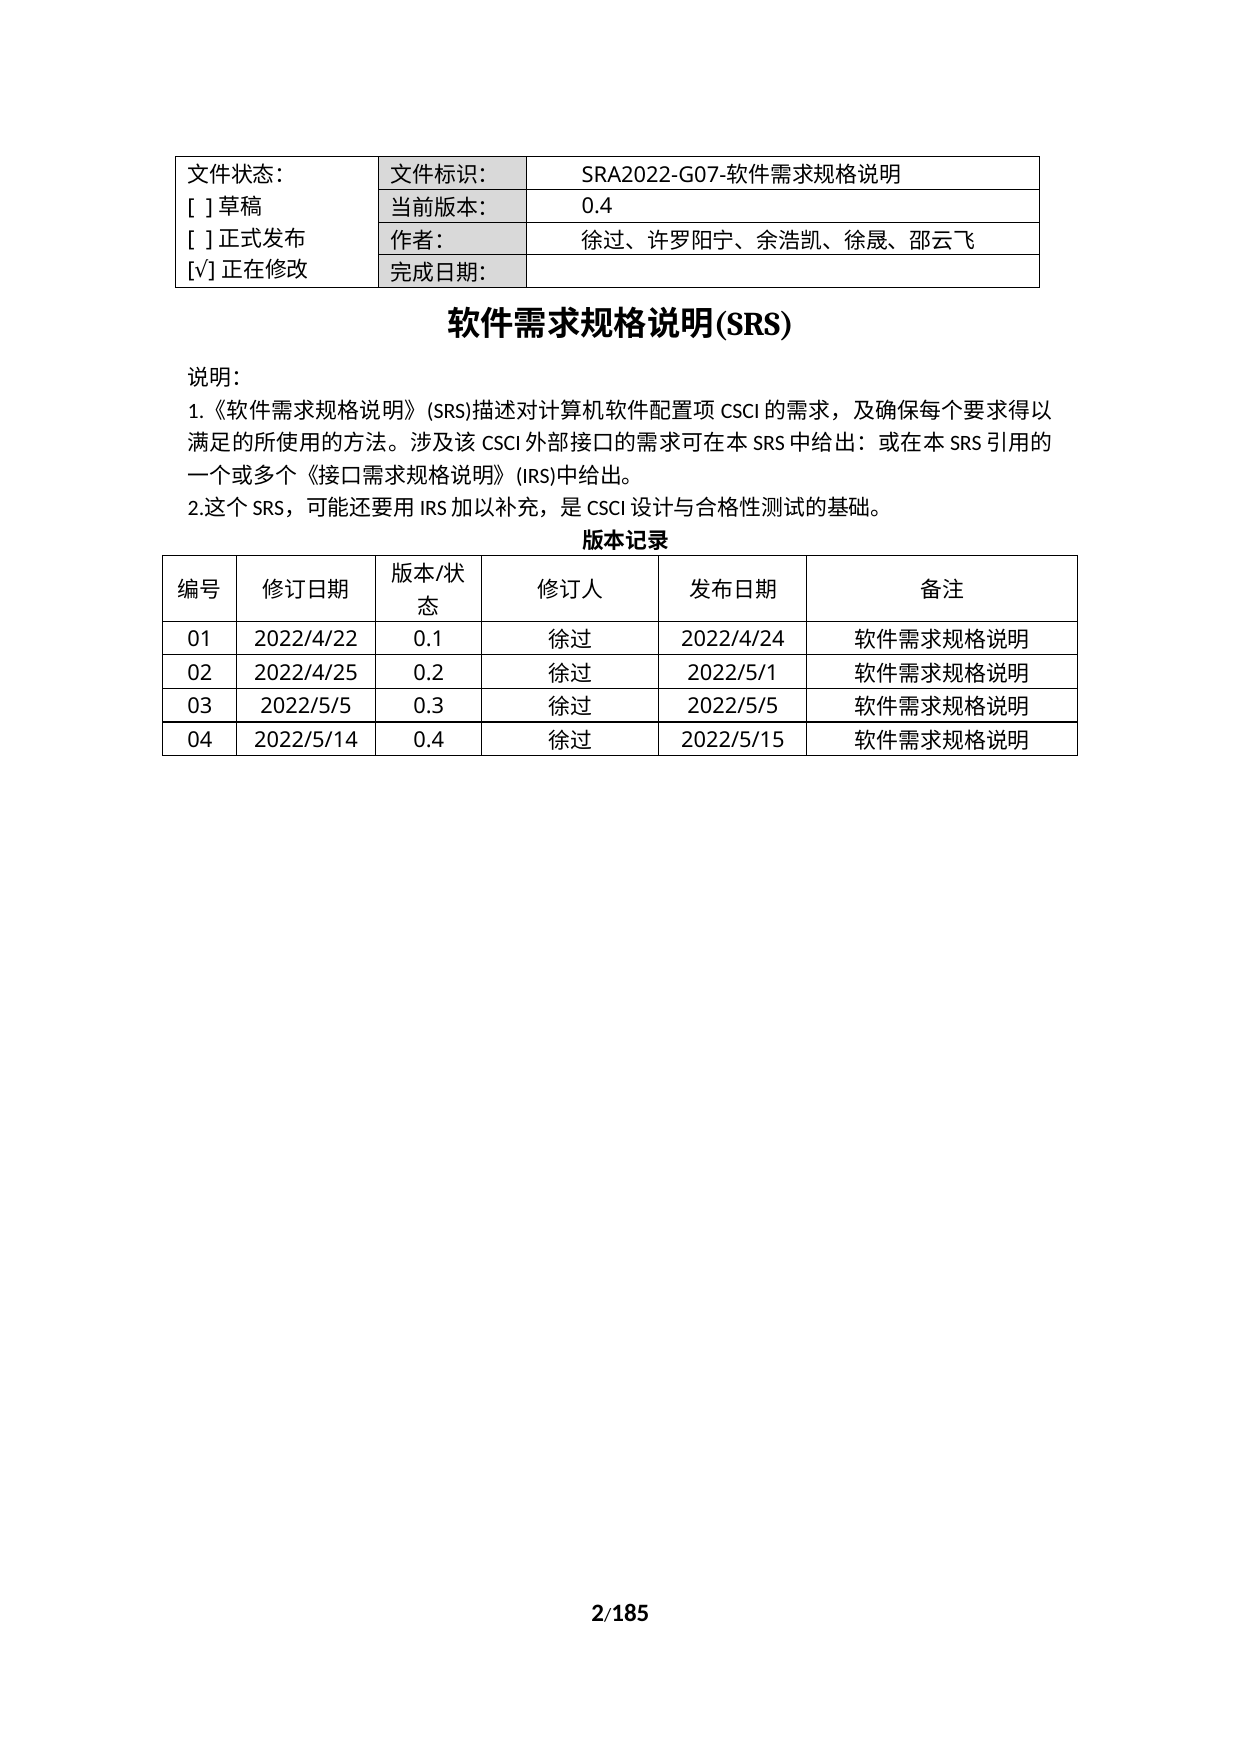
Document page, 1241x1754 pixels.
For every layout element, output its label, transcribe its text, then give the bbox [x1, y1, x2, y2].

table_cell 04 [163, 723, 236, 755]
table_cell 03 [163, 689, 236, 721]
table_cell 01 [163, 622, 236, 654]
table_cell 软件需求规格说明 [807, 622, 1077, 654]
table_cell 软件需求规格说明 [807, 723, 1077, 755]
table_cell 2022/5/1 [659, 655, 806, 688]
table_header 修订人 [482, 556, 658, 621]
table_cell 徐过 [482, 622, 658, 654]
table_cell 徐过 [482, 689, 658, 721]
table_cell 2022/4/24 [659, 622, 806, 654]
text 1.《软件需求规格说明》(SRS)描述对计算机软件配置项CSCI的需求，及确保每个要求得以满足的所使用的方法。涉及该CSCI外部接口的需求可在本SRS中给出：或在本SRS引用的一个或多个《接口需求规格说明》(IRS)中给出。 [187, 392, 1053, 490]
table_cell 0.2 [376, 655, 481, 688]
table_cell 2022/5/15 [659, 723, 806, 755]
table_cell 0.3 [376, 689, 481, 721]
table_cell 02 [163, 655, 236, 688]
table_cell 徐过、许罗阳宁、余浩凯、徐晟、邵云飞 [527, 223, 1039, 254]
text 说明： [187, 360, 1053, 392]
table_header 编号 [163, 556, 236, 621]
table_header 版本/状态 [376, 556, 481, 621]
table_cell 2022/5/14 [237, 723, 375, 755]
table_cell 当前版本： [379, 190, 526, 222]
text 版本记录 [187, 522, 1053, 555]
table_cell 徐过 [482, 655, 658, 688]
title 软件需求规格说明(SRS) [187, 158, 1053, 353]
table_cell 2022/5/5 [237, 689, 375, 721]
table_cell 2022/5/5 [659, 689, 806, 721]
table_header 备注 [807, 556, 1077, 621]
table_cell 软件需求规格说明 [807, 655, 1077, 688]
table_cell 软件需求规格说明 [807, 689, 1077, 721]
table_header 发布日期 [659, 556, 806, 621]
table_cell 0.1 [376, 622, 481, 654]
table_cell 作者： [379, 223, 526, 254]
table_cell 0.4 [527, 190, 1039, 222]
table_header 文件标识： [379, 157, 526, 189]
table_header SRA2022-G07-软件需求规格说明 [527, 157, 1039, 189]
table_cell [527, 255, 1039, 287]
table_cell 0.4 [376, 723, 481, 755]
table_cell 徐过 [482, 723, 658, 755]
table_cell 2022/4/22 [237, 622, 375, 654]
text 2.这个SRS，可能还要用IRS加以补充，是CSCI设计与合格性测试的基础。 [187, 490, 1053, 522]
table_header 修订日期 [237, 556, 375, 621]
table_header 文件状态： [ ] 草稿 [ ] 正式发布 [√] 正在修改 [176, 157, 378, 287]
table_cell 完成日期： [379, 255, 526, 287]
table_cell 2022/4/25 [237, 655, 375, 688]
